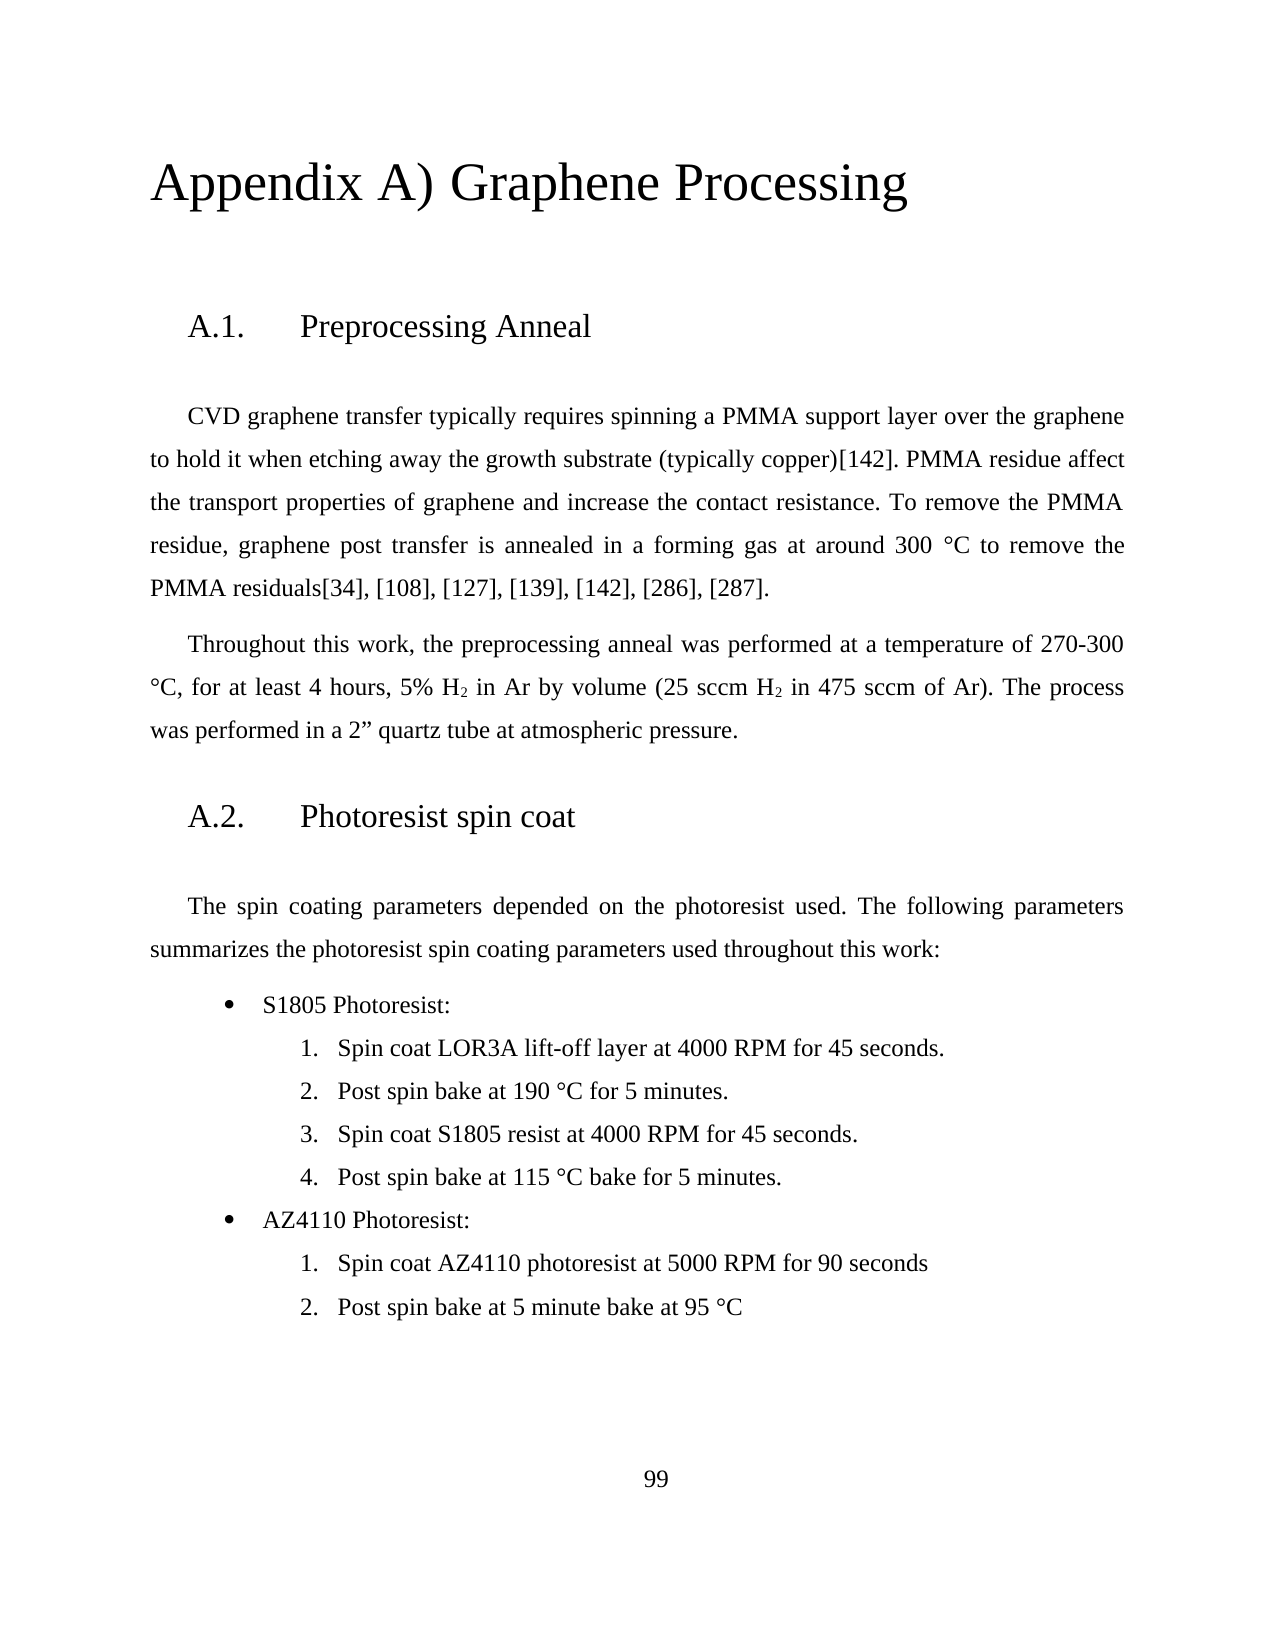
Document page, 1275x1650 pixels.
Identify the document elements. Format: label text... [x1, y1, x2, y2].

list Post spin bake at 190 °C for 5 minutes. [300, 1076, 1125, 1105]
list AZ4110 Photoresist: [225, 1205, 1125, 1234]
list Post spin bake at 5 minute bake at 95 °C [300, 1292, 1125, 1320]
list S1805 Photoresist: [225, 990, 1125, 1018]
list Spin coat S1805 resist at 4000 RPM for 45 seconds. [300, 1119, 1125, 1148]
list Spin coat LOR3A lift-off layer at 4000 RPM for 45 seconds. [300, 1033, 1125, 1062]
list Post spin bake at 115 °C bake for 5 minutes. [300, 1162, 1125, 1191]
subtitle Photoresist spin coat [187, 796, 1125, 834]
subtitle Preprocessing Anneal [187, 306, 1125, 344]
text CVD graphene transfer typically requires spinning a PMMA support layer over the graphene to hold it when etching away the growth substrate (typically copper)[142]. PMMA residue affect the transport properties of graphene and increase the contact resistance. To remove the PMMA residue, graphene post transfer is annealed in a forming gas at around 300 °C to remove the PMMA residuals[34], [108], [127], [139], [142], [286], [287]. [150, 401, 1125, 602]
text Throughout this work, the preprocessing anneal was performed at a temperature of 270-300 °C, for at least 4 hours, 5% H2 in Ar by volume (25 sccm H2 in 475 sccm of Ar). The process was performed in a 2” quartz tube at atmospheric pressure. [150, 629, 1125, 744]
list Spin coat AZ4110 photoresist at 5000 RPM for 90 seconds [300, 1248, 1125, 1277]
subtitle Graphene Processing [150, 150, 1125, 212]
text The spin coating parameters depended on the photoresist used. The following parameters summarizes the photoresist spin coating parameters used throughout this work: [150, 891, 1125, 963]
